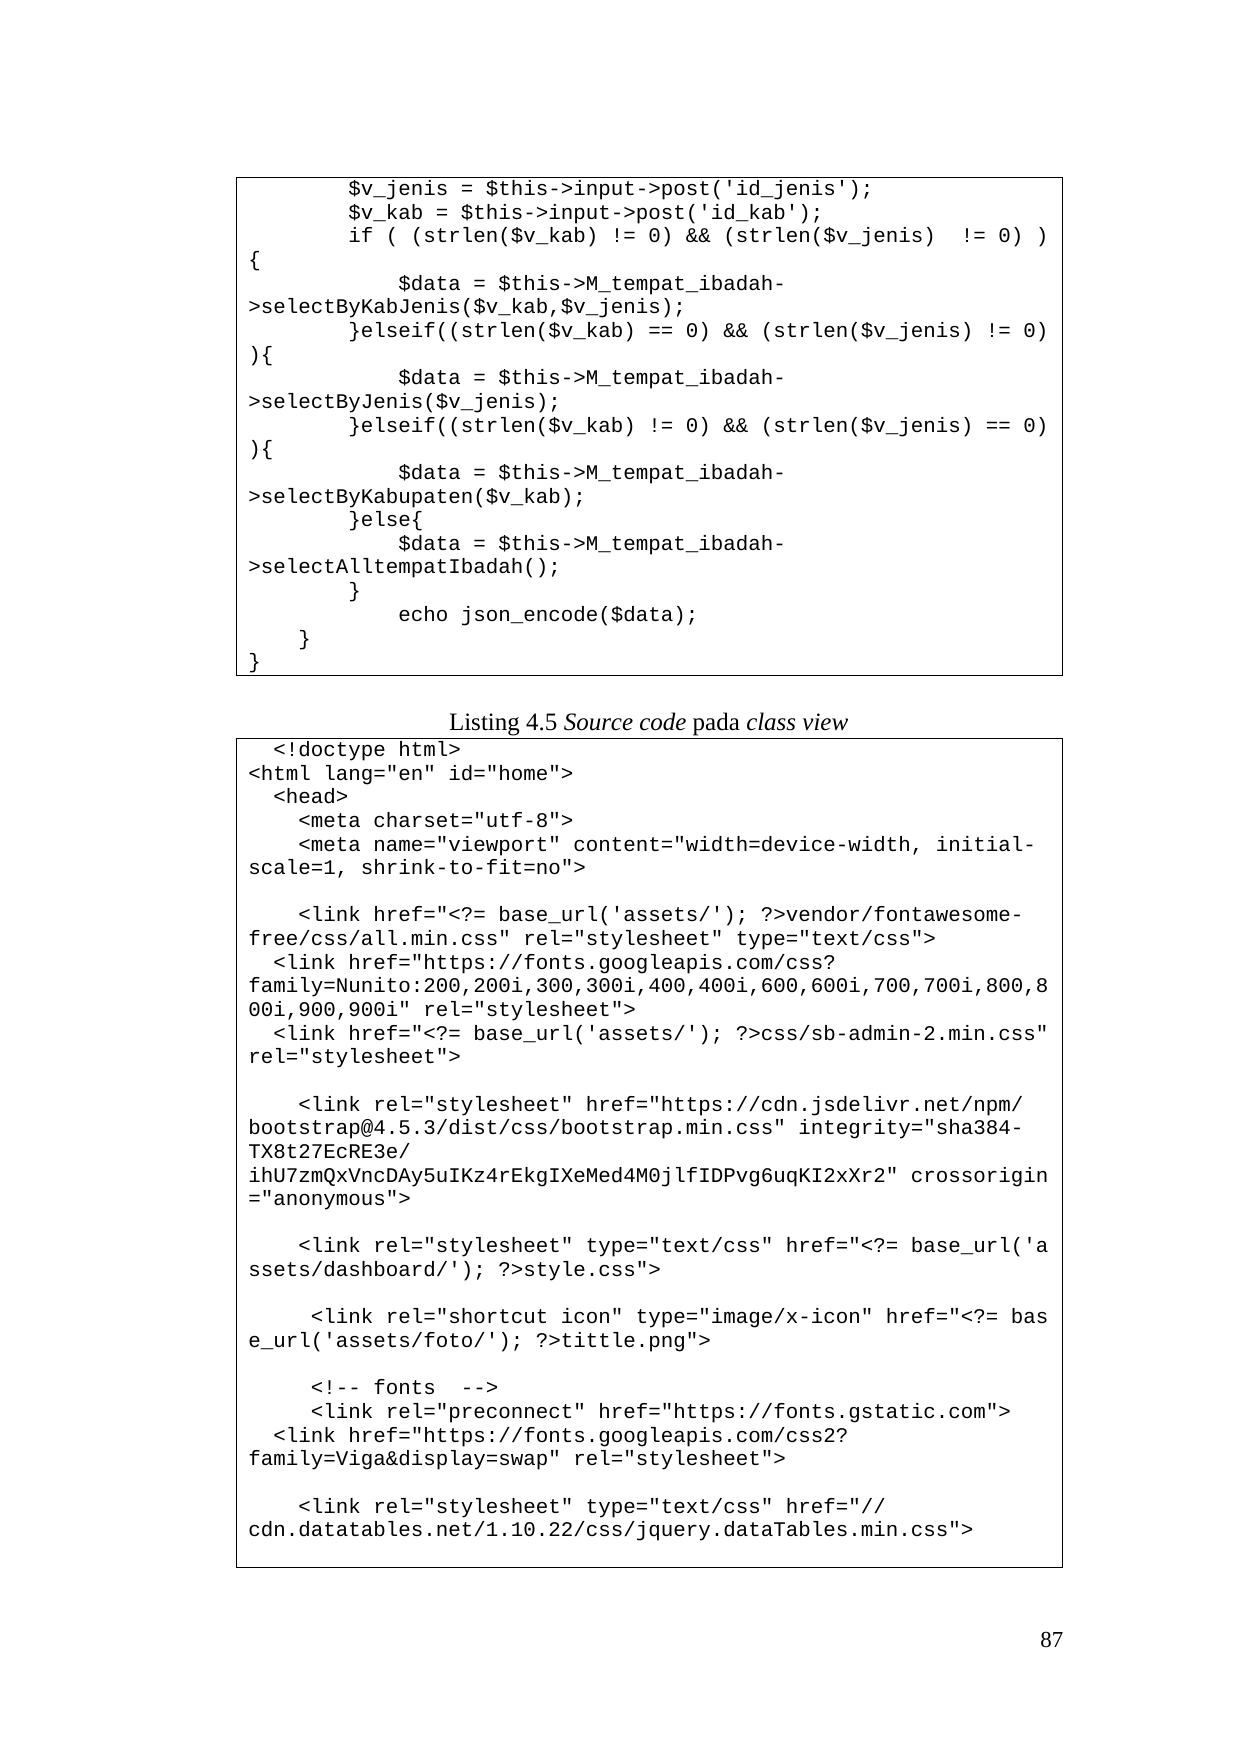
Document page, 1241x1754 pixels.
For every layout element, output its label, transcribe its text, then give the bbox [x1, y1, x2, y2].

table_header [237, 739, 1062, 1567]
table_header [237, 178, 1062, 675]
list Listing 4.5 Source code pada class view [236, 707, 1063, 736]
